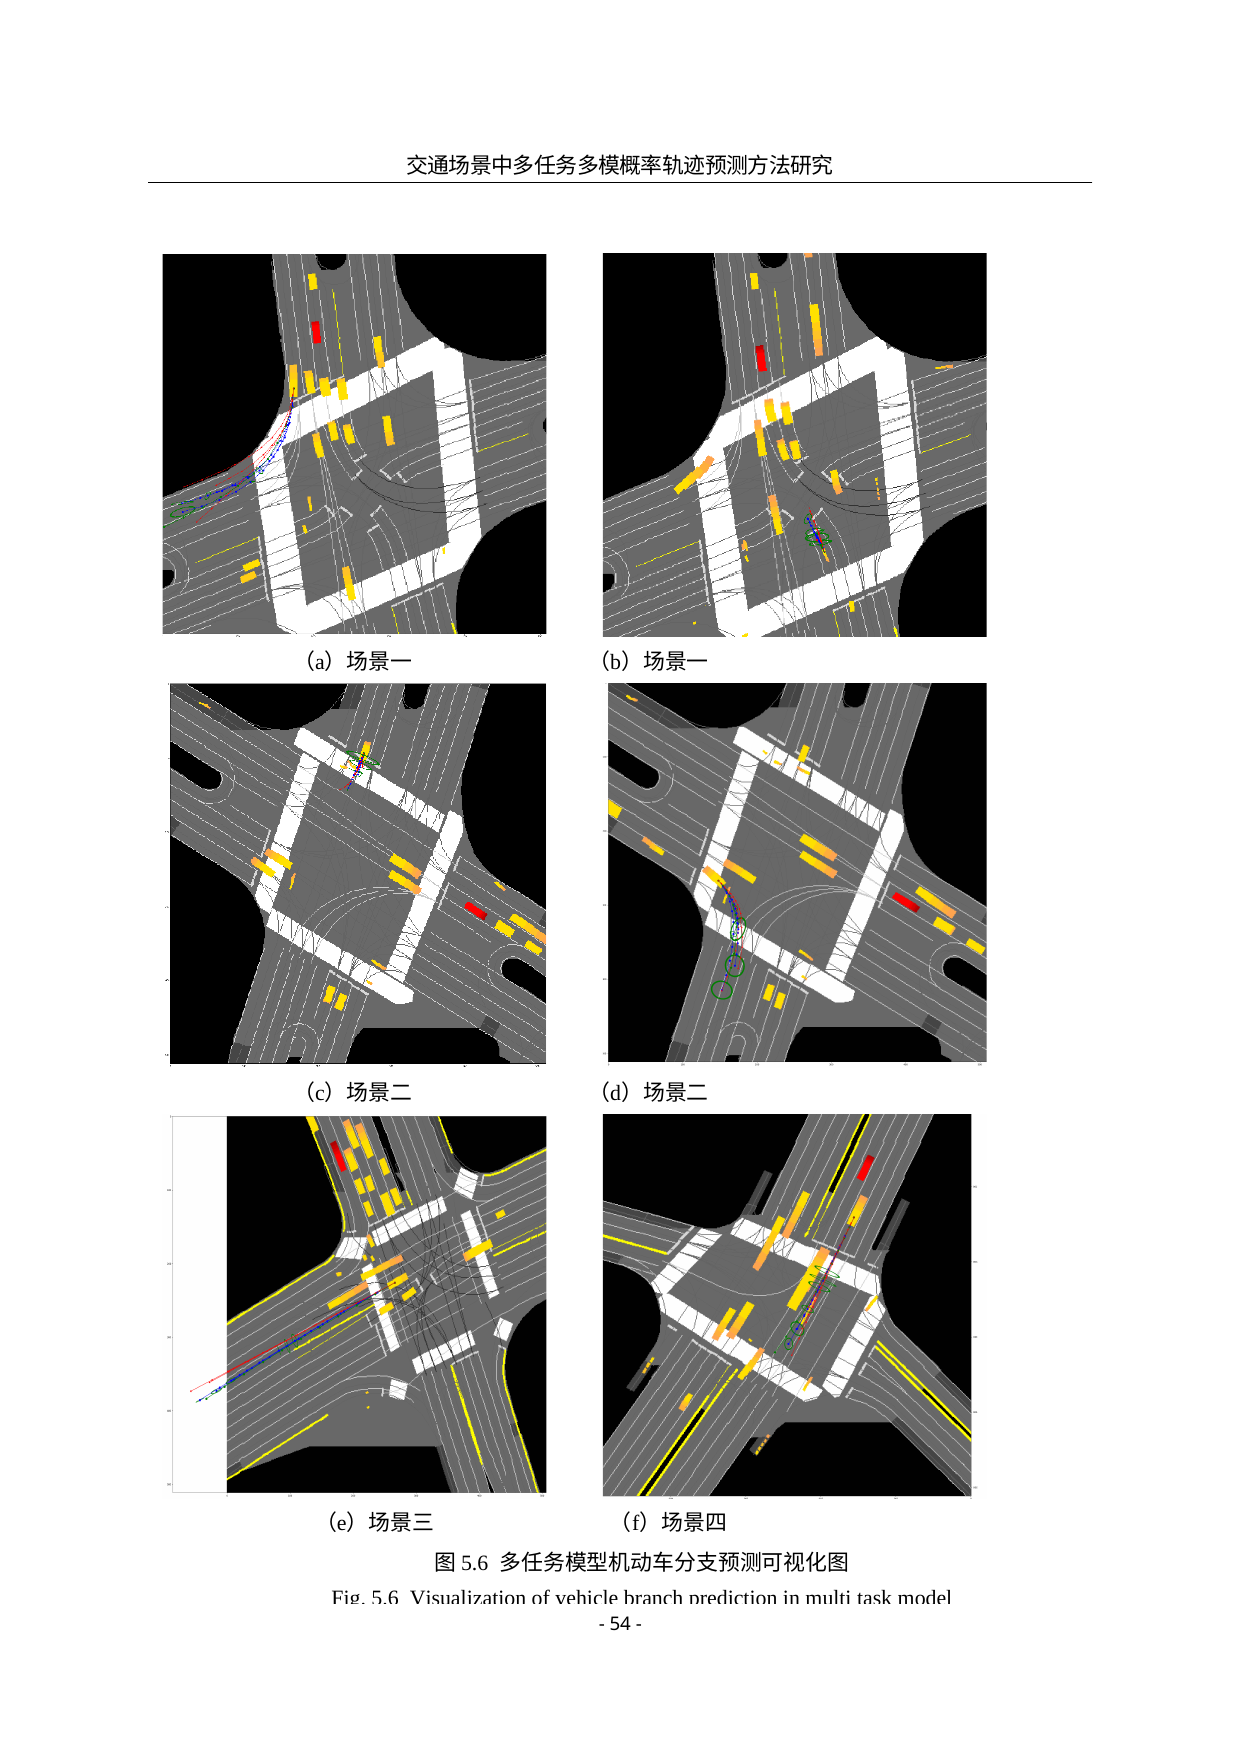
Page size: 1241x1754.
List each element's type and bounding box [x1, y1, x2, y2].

picture [162, 1114, 547, 1499]
picture [162, 683, 547, 1068]
picture [602, 1114, 987, 1499]
picture [602, 253, 987, 637]
picture [162, 253, 547, 637]
picture [602, 683, 987, 1068]
